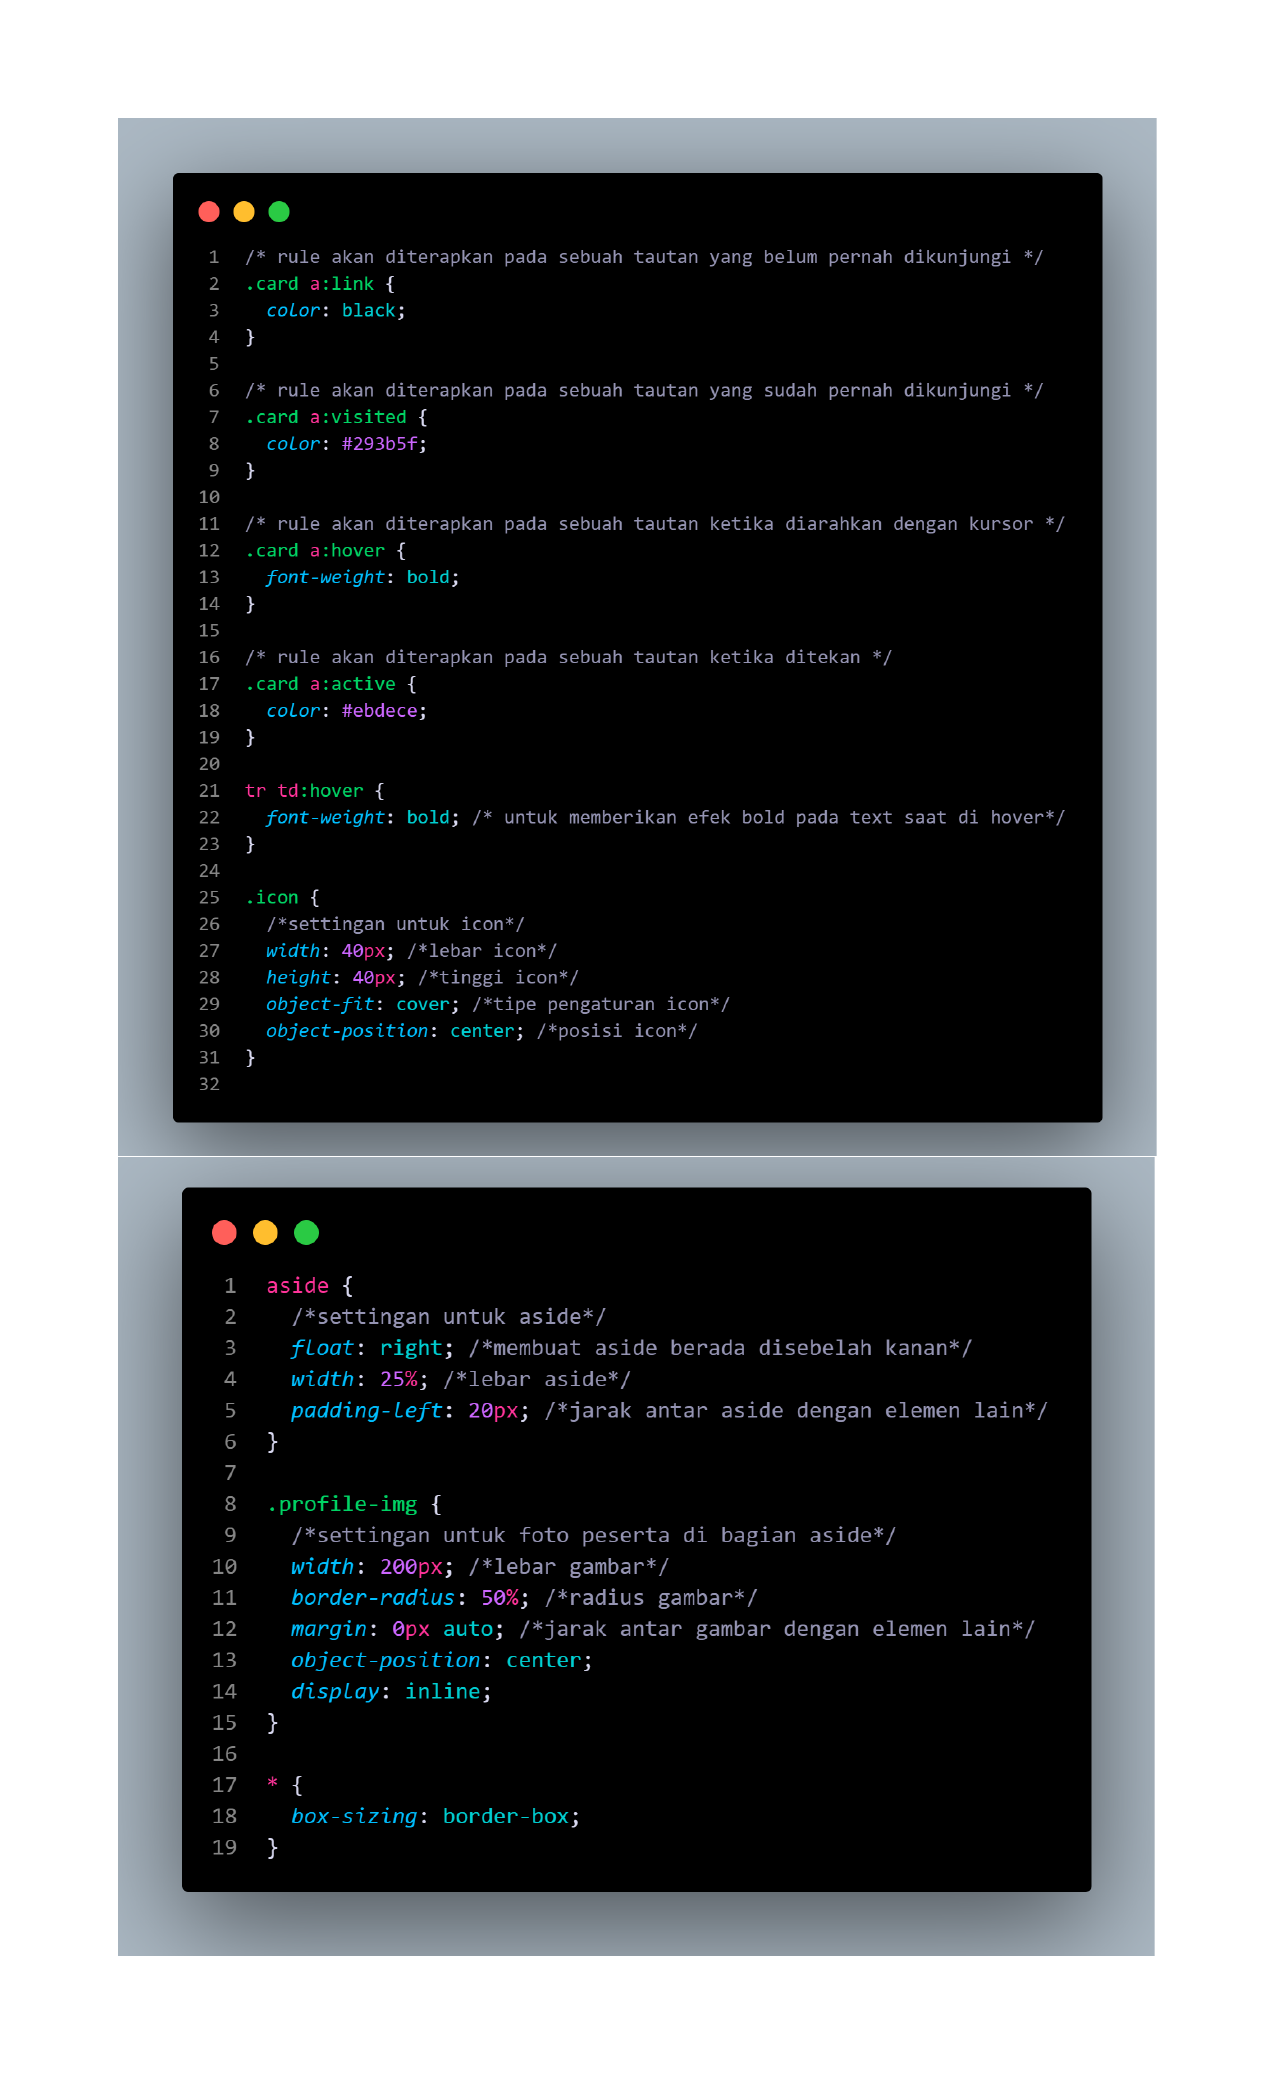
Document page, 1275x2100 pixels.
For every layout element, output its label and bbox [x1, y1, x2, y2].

picture [118, 1157, 1155, 1956]
picture [118, 118, 1157, 1156]
